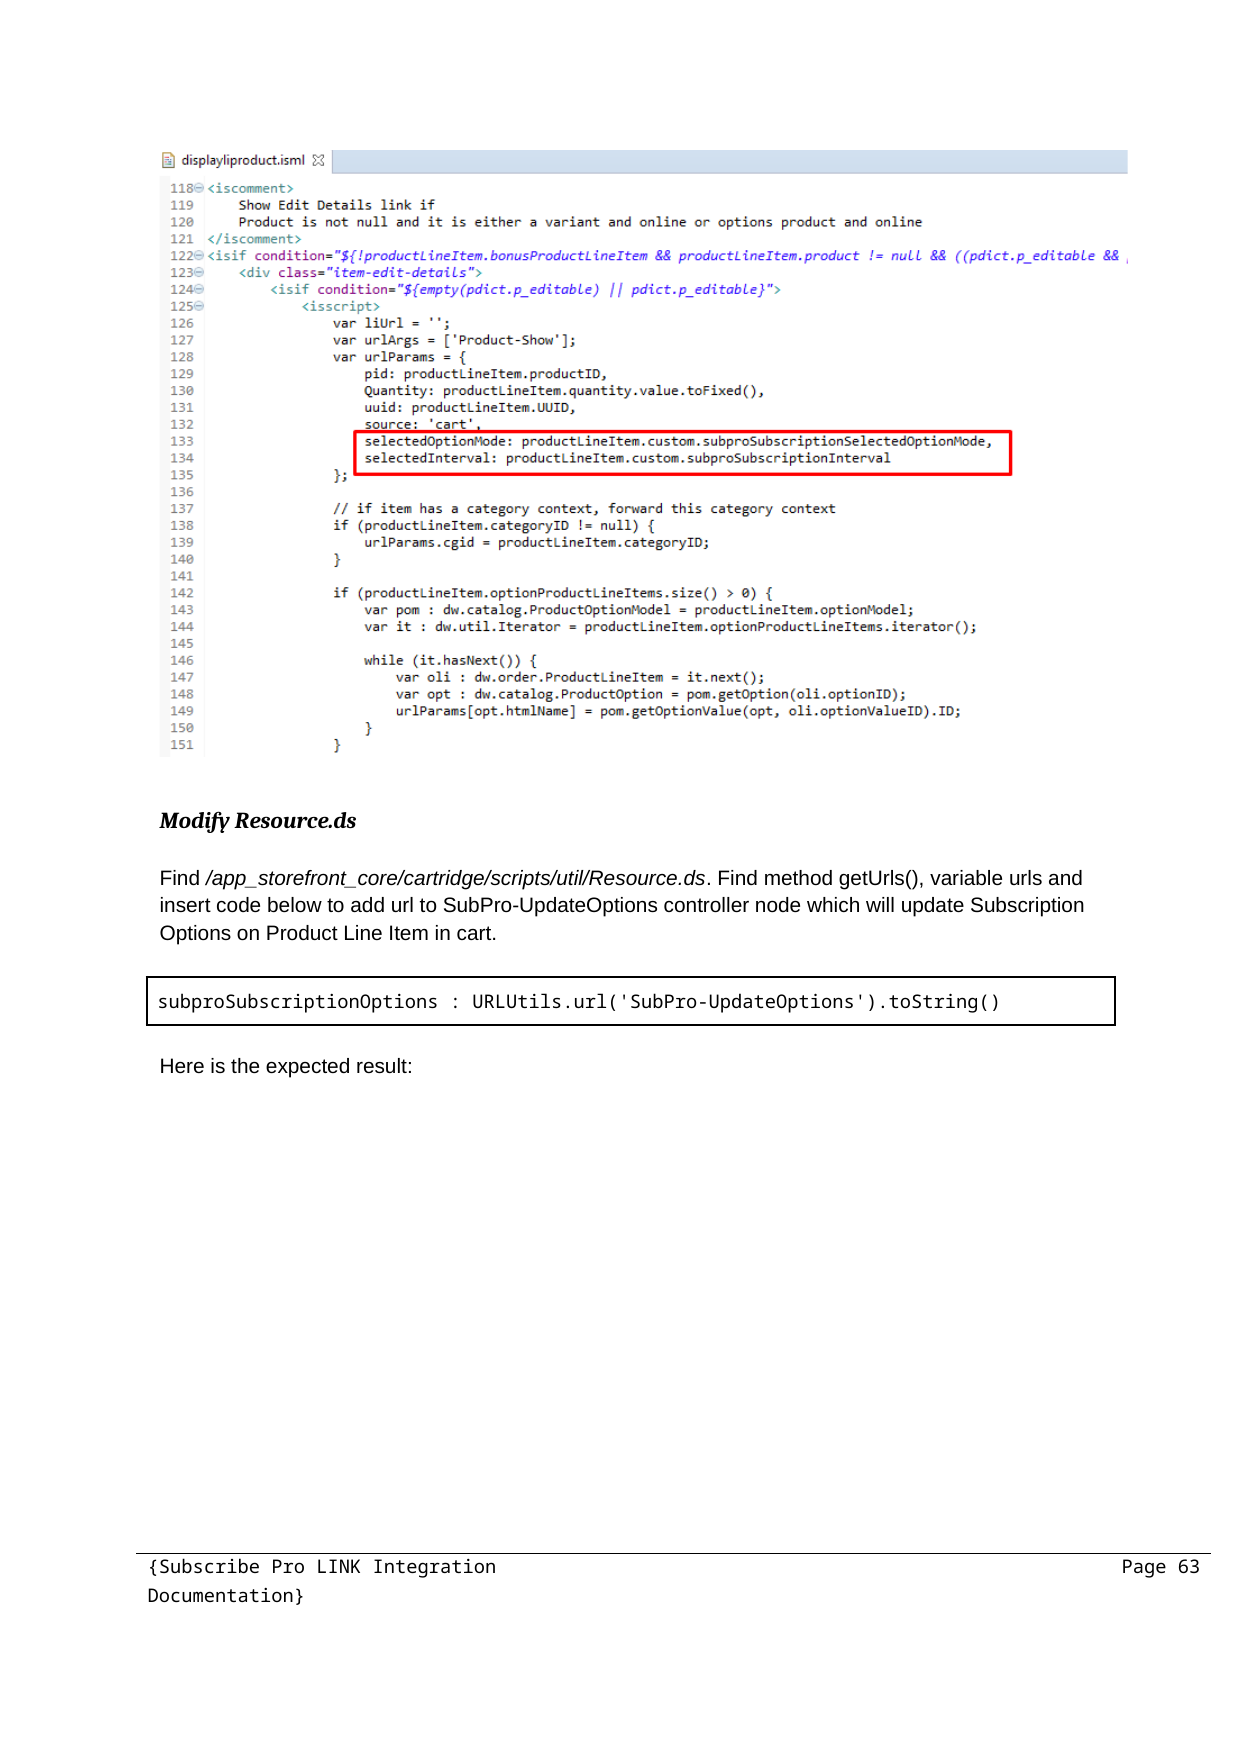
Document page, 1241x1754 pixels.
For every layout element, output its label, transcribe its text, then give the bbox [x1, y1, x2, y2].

text Here is the expected result: [159, 1054, 1128, 1078]
picture [159, 150, 1128, 757]
subtitle Modify Resource.ds [159, 808, 1128, 834]
text Find /app_storefront_core/cartridge/scripts/util/Resource.ds. Find method getUrls(), variable urls and insert code below to add url to SubPro-UpdateOptions controller node which will update Subscription Options on Product Line Item in cart. [159, 866, 1128, 945]
table_header subproSubscriptionOptions : URLUtils.url('SubPro-UpdateOptions').toString() [148, 978, 1114, 1024]
